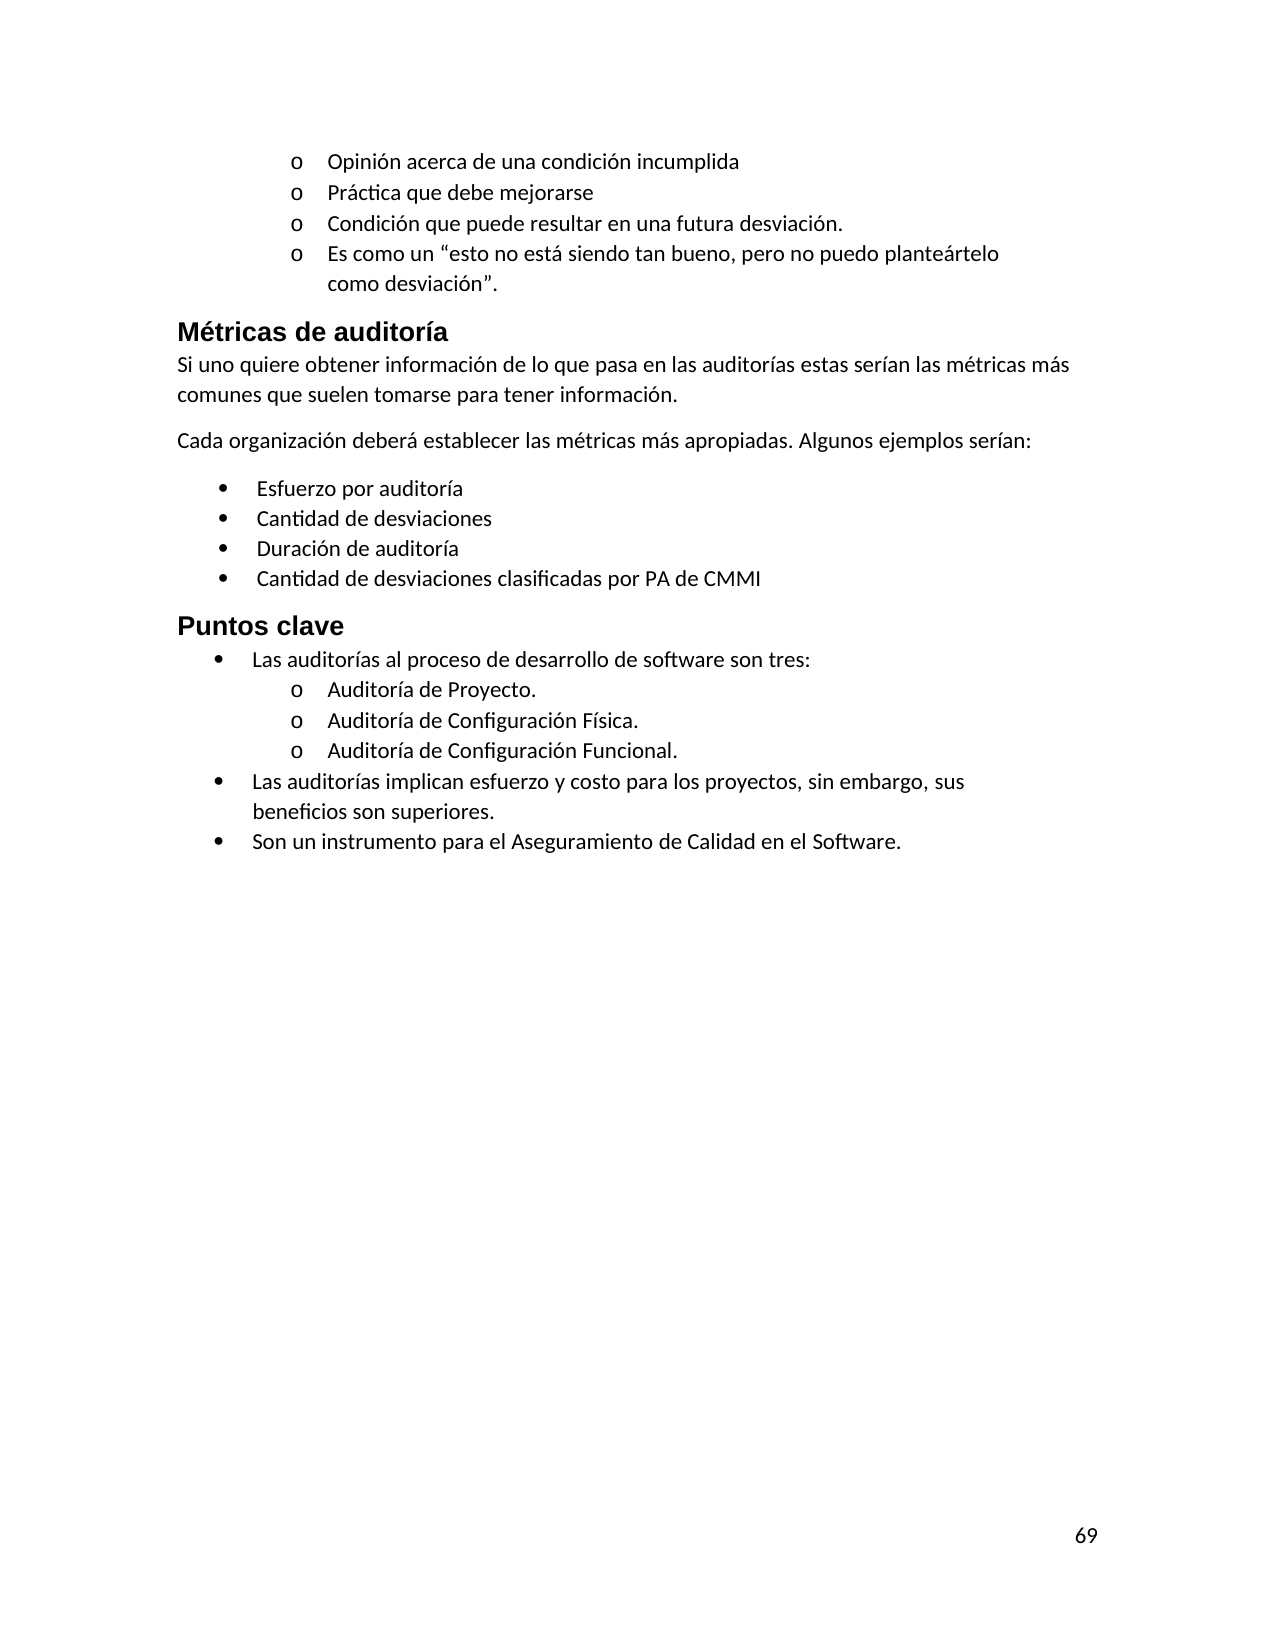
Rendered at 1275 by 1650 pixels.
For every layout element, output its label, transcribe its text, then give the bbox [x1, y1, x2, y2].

list Las auditorías al proceso de desarrollo de software son tres: [214, 645, 1256, 673]
text Cada organización deberá establecer las métricas más apropiadas. Algunos ejemplos serían: [177, 427, 1256, 455]
list Condición que puede resultar en una futura desviación. [290, 209, 1256, 238]
list Auditoría de Configuración Funcional. [290, 736, 1256, 766]
text Si uno quiere obtener información de lo que pasa en las auditorías estas serían las métricas más comunes que suelen tomarse para tener información. [177, 350, 1096, 408]
list Las auditorías implican esfuerzo y costo para los proyectos, sin embargo, sus beneficios son superiores. [214, 767, 1064, 825]
list Es como un “esto no está siendo tan bueno, pero no puedo planteártelo como desviación”. [290, 239, 1056, 298]
subtitle Métricas de auditoría [177, 316, 1256, 347]
list Cantidad de desviaciones clasificadas por PA de CMMI [219, 564, 1256, 592]
list Práctica que debe mejorarse [290, 178, 1256, 207]
list Auditoría de Proyecto. [290, 675, 1256, 704]
list Cantidad de desviaciones [219, 504, 1256, 532]
list Esfuerzo por auditoría [219, 474, 1256, 502]
list Auditoría de Configuración Física. [290, 706, 1256, 735]
list Duración de auditoría [219, 534, 1256, 562]
list Son un instrumento para el Aseguramiento de Calidad en el Software. [214, 827, 1256, 856]
subtitle Puntos clave [177, 610, 1256, 641]
list Opinión acerca de una condición incumplida [290, 147, 1256, 177]
